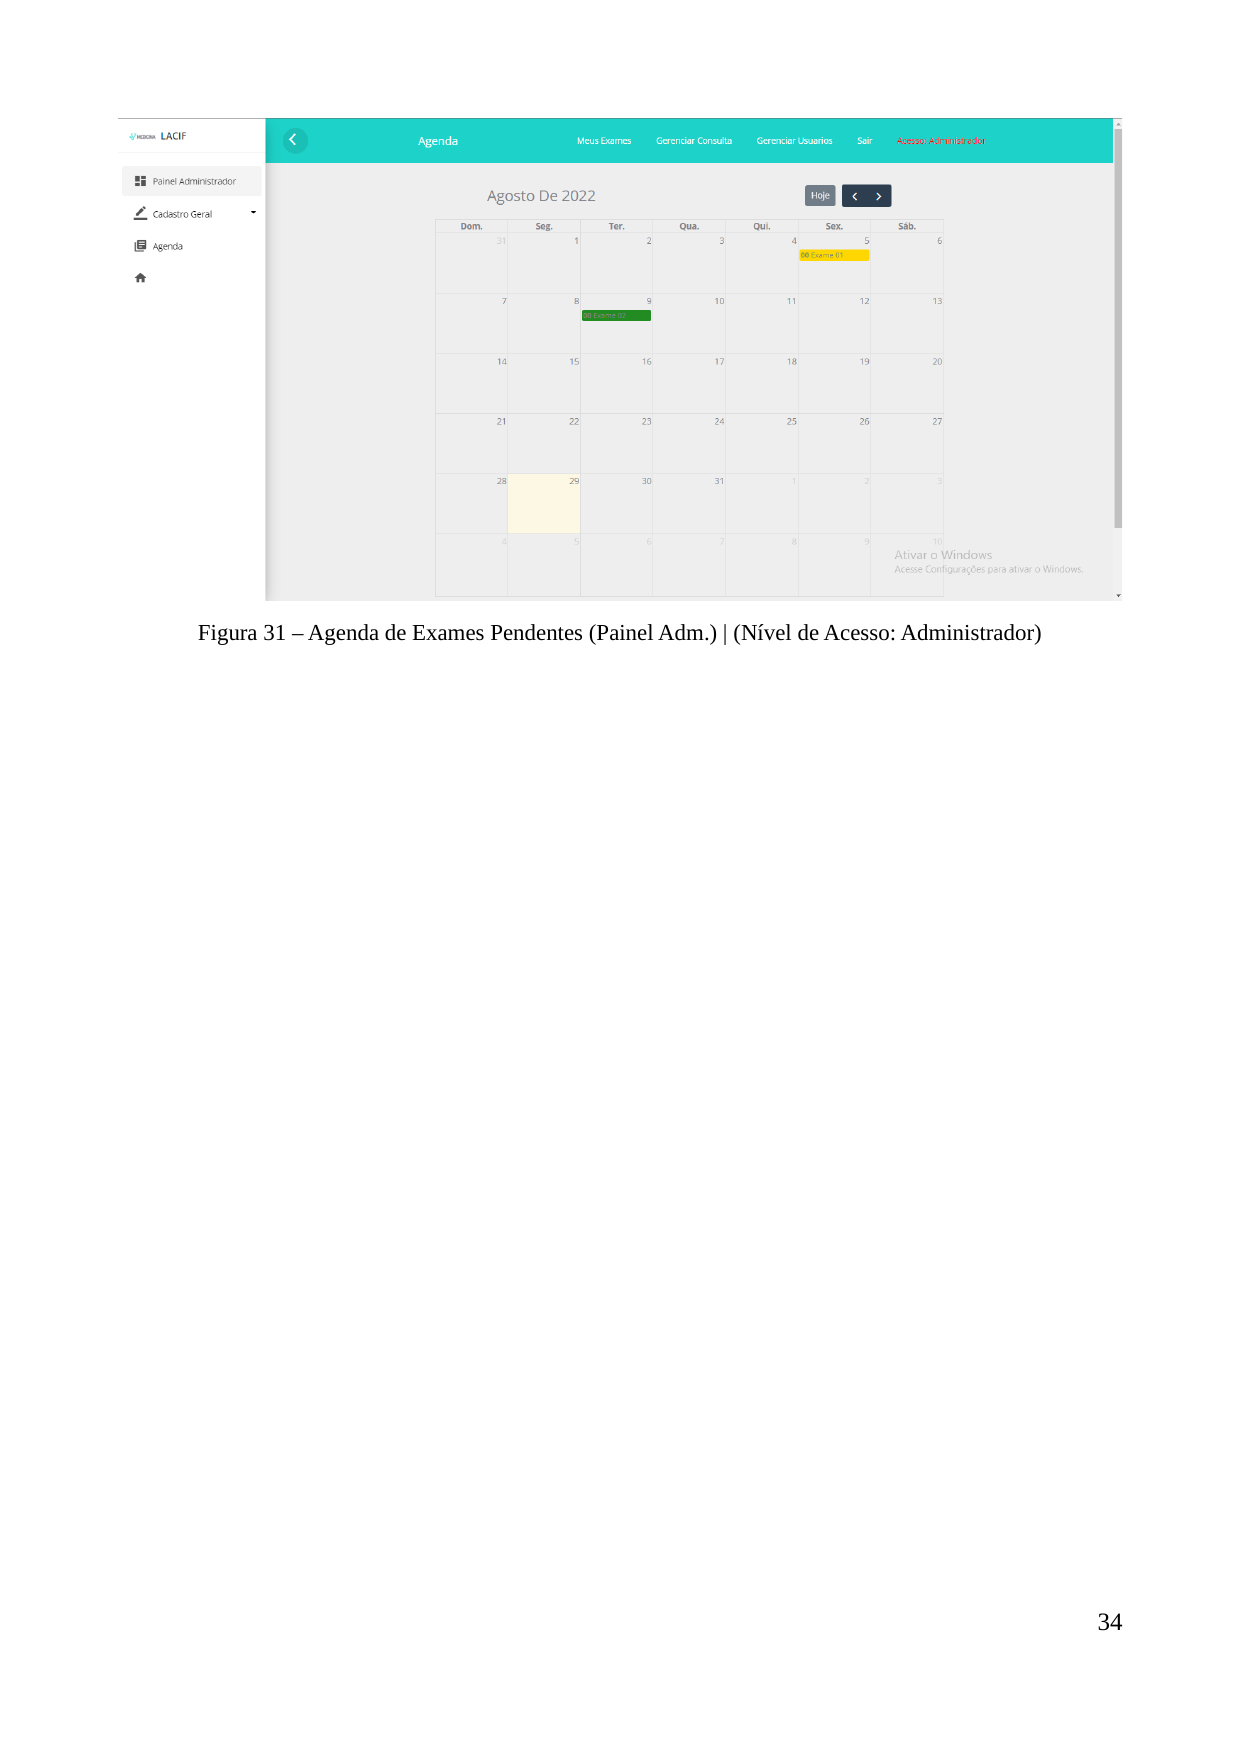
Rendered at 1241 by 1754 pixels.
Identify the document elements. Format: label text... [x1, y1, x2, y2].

text Figura 31 – Agenda de Exames Pendentes (Painel Adm.) | (Nível de Acesso: Administrador) [118, 619, 1122, 645]
picture [118, 118, 1123, 601]
